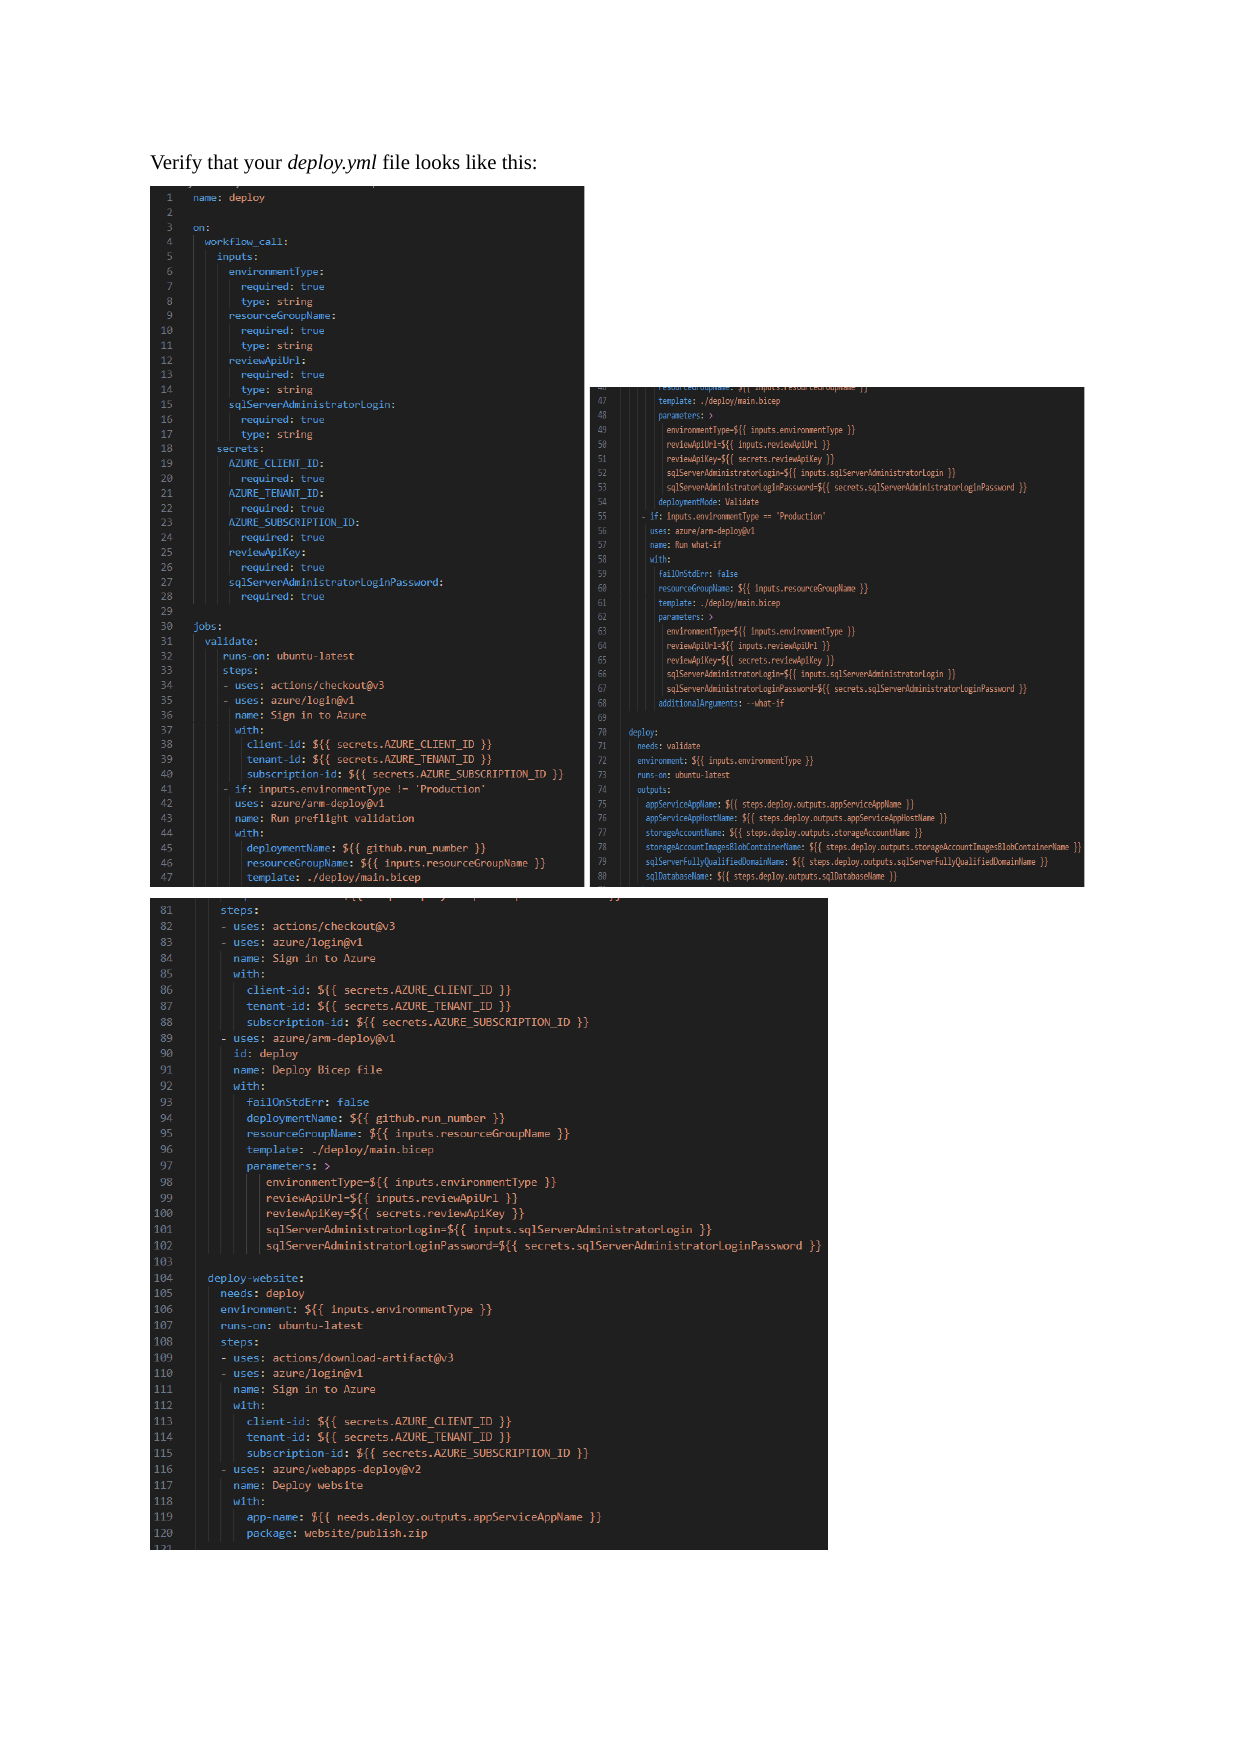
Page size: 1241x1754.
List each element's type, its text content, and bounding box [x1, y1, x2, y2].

picture [589, 387, 1085, 887]
picture [150, 186, 585, 887]
text Verify that your deploy.yml file looks like this: [150, 150, 1090, 174]
picture [150, 898, 828, 1550]
